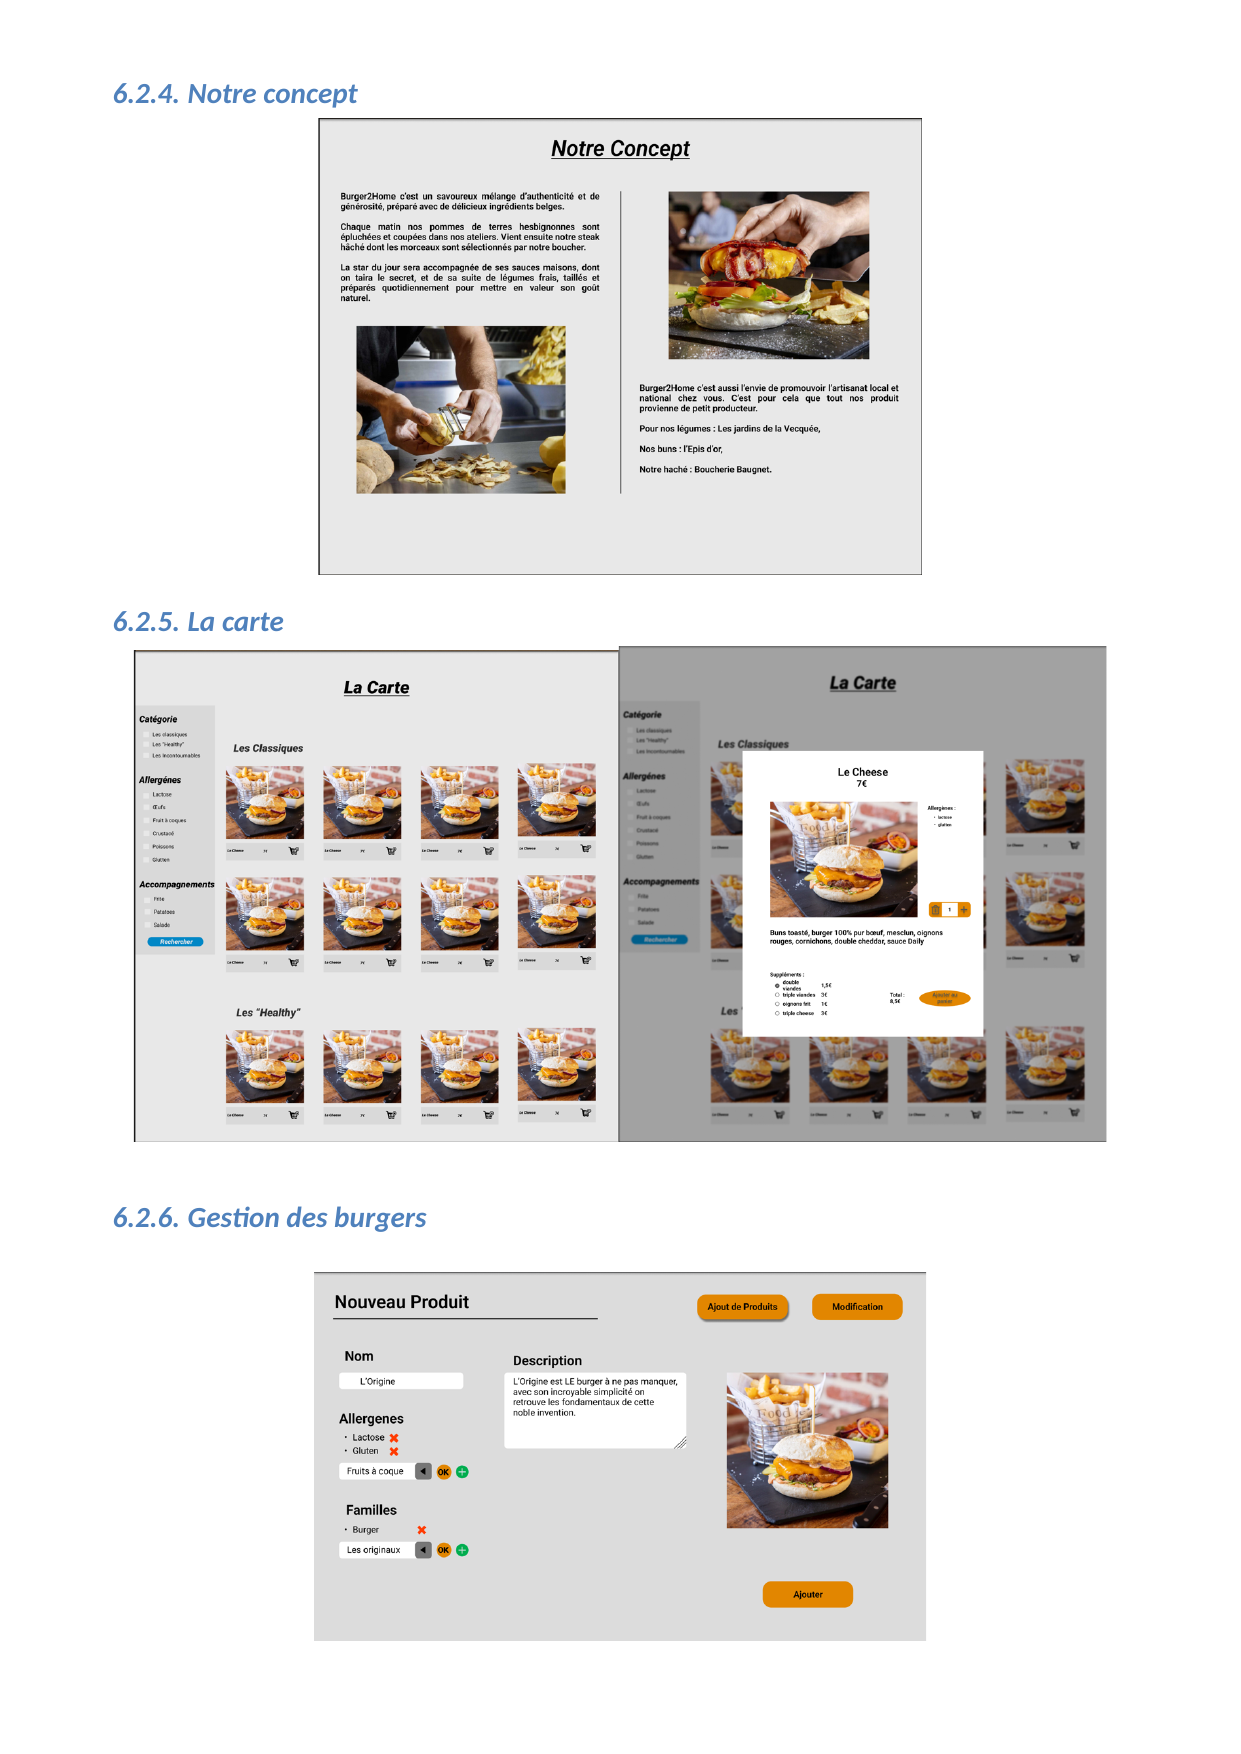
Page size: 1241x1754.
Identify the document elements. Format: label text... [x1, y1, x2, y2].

subtitle Notre concept [112, 75, 1128, 111]
picture [133, 646, 1107, 1142]
subtitle Gestion des burgers [112, 1199, 1128, 1235]
picture [314, 1272, 927, 1641]
picture [318, 118, 922, 575]
subtitle La carte [112, 603, 1128, 638]
